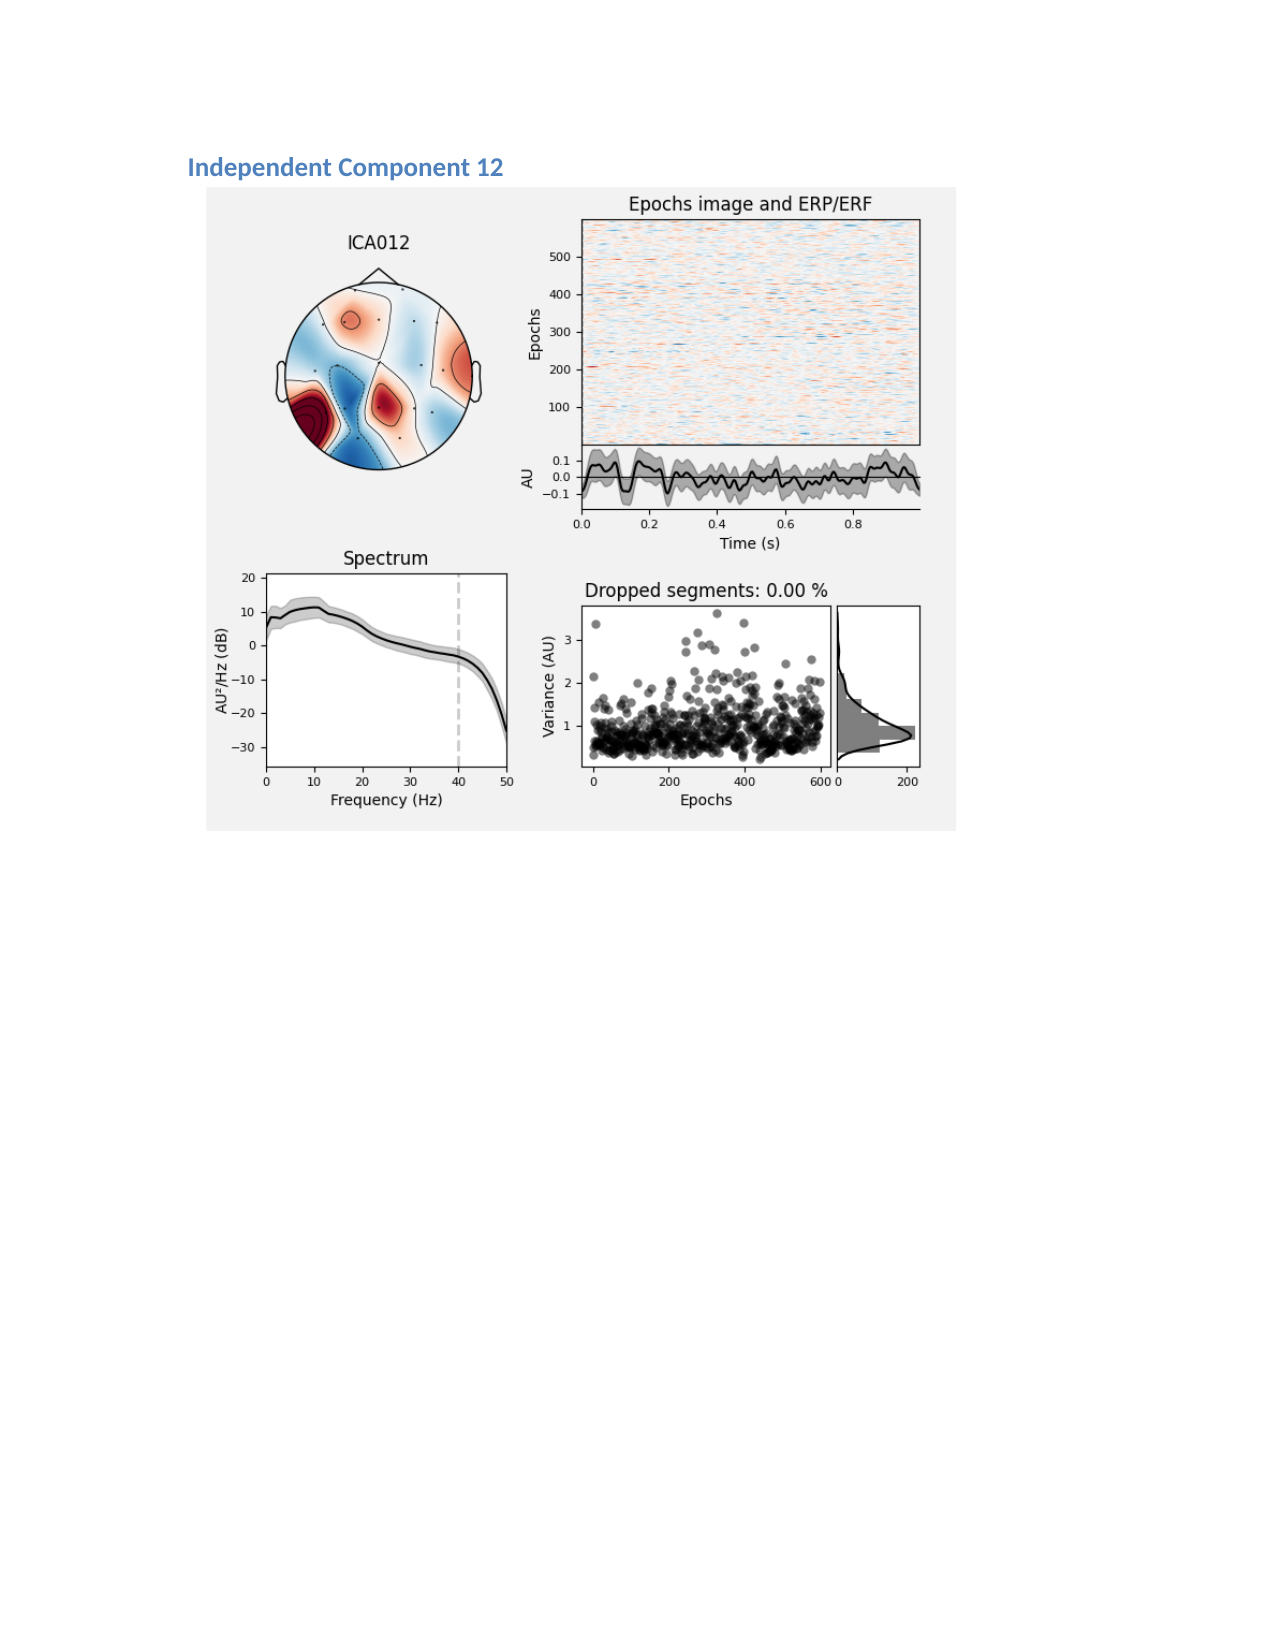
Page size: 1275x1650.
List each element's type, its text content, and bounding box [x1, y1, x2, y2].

subtitle Independent Component 12 [187, 150, 1087, 183]
picture [206, 187, 957, 831]
